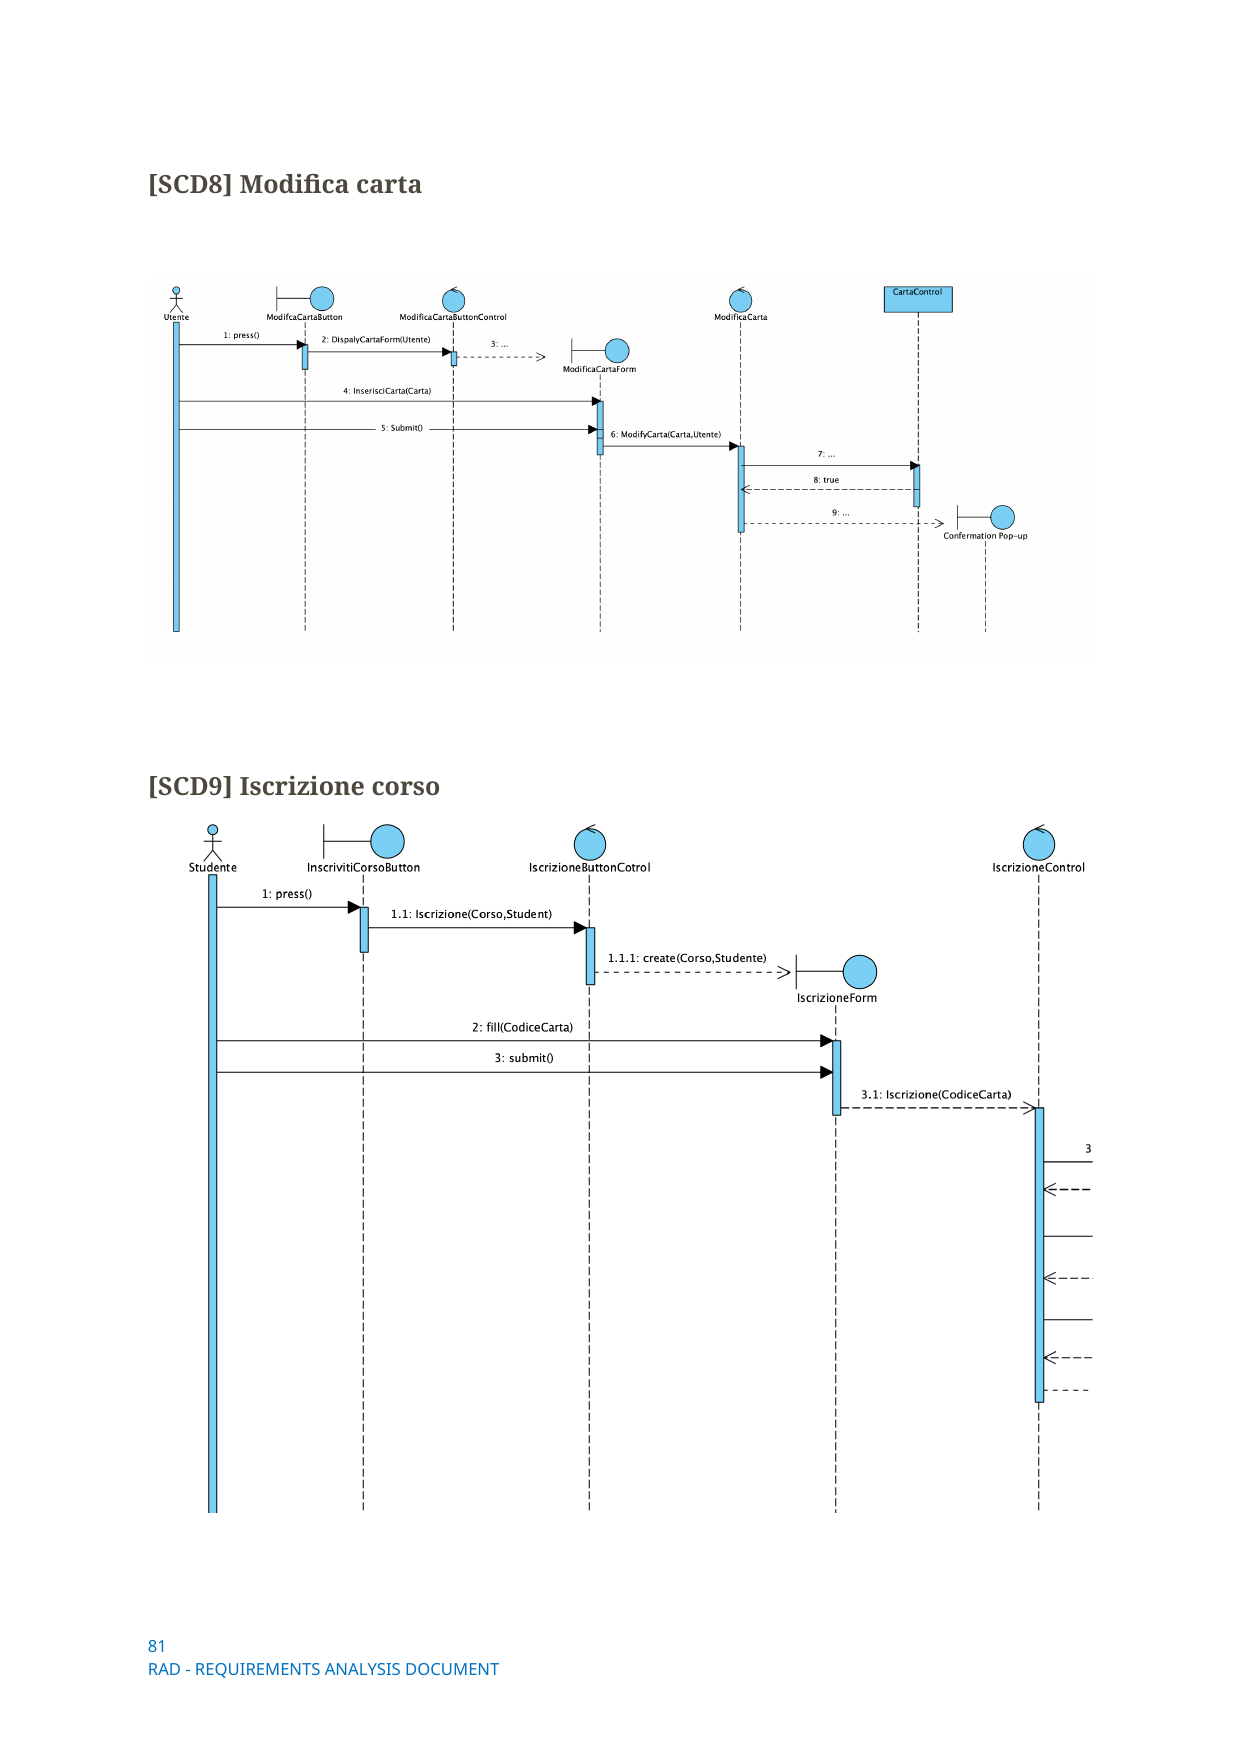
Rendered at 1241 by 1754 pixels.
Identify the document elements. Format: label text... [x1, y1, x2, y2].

picture [147, 277, 1093, 660]
subtitle [SCD9] Iscrizione corso [148, 769, 1092, 803]
picture [147, 811, 1093, 1513]
subtitle [SCD8] Modifica carta [148, 166, 1092, 200]
